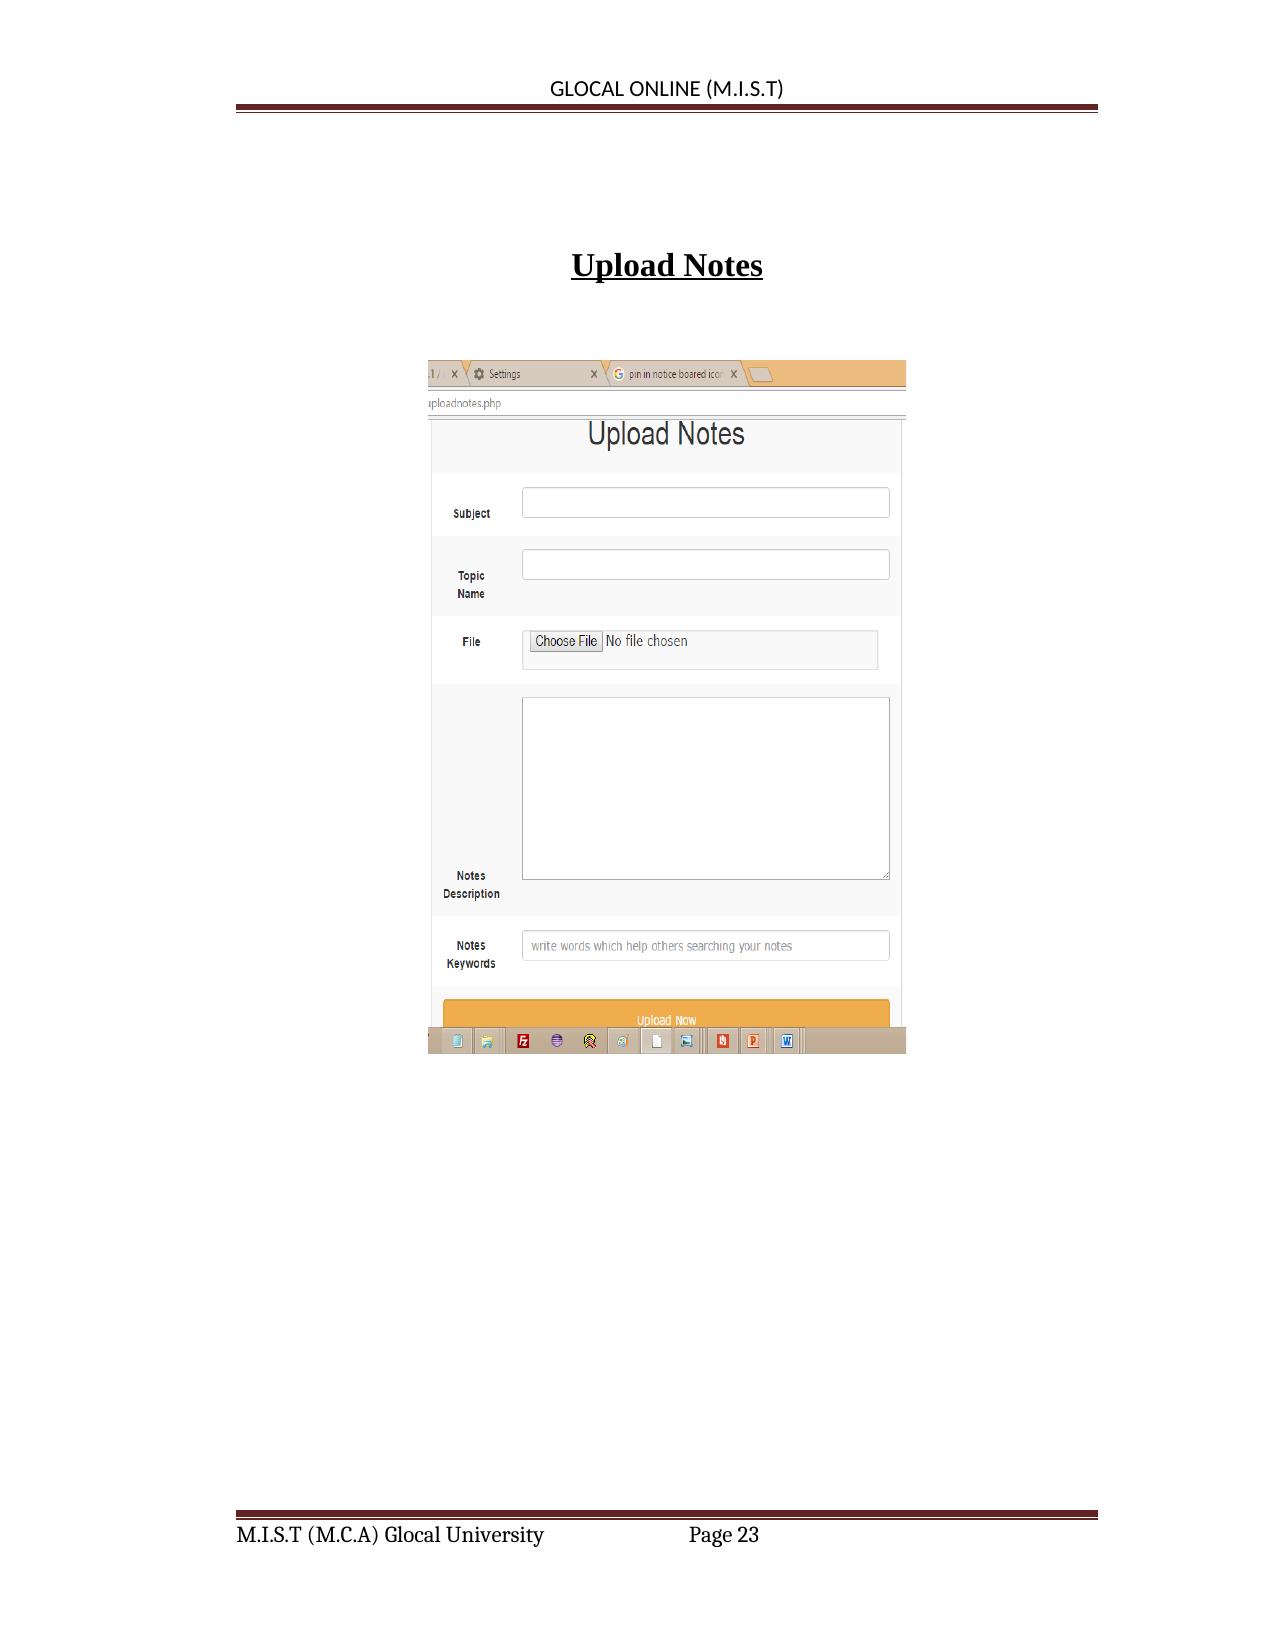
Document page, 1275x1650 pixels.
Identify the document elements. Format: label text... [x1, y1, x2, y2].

picture [428, 360, 907, 1054]
text Upload Notes [236, 245, 1098, 283]
